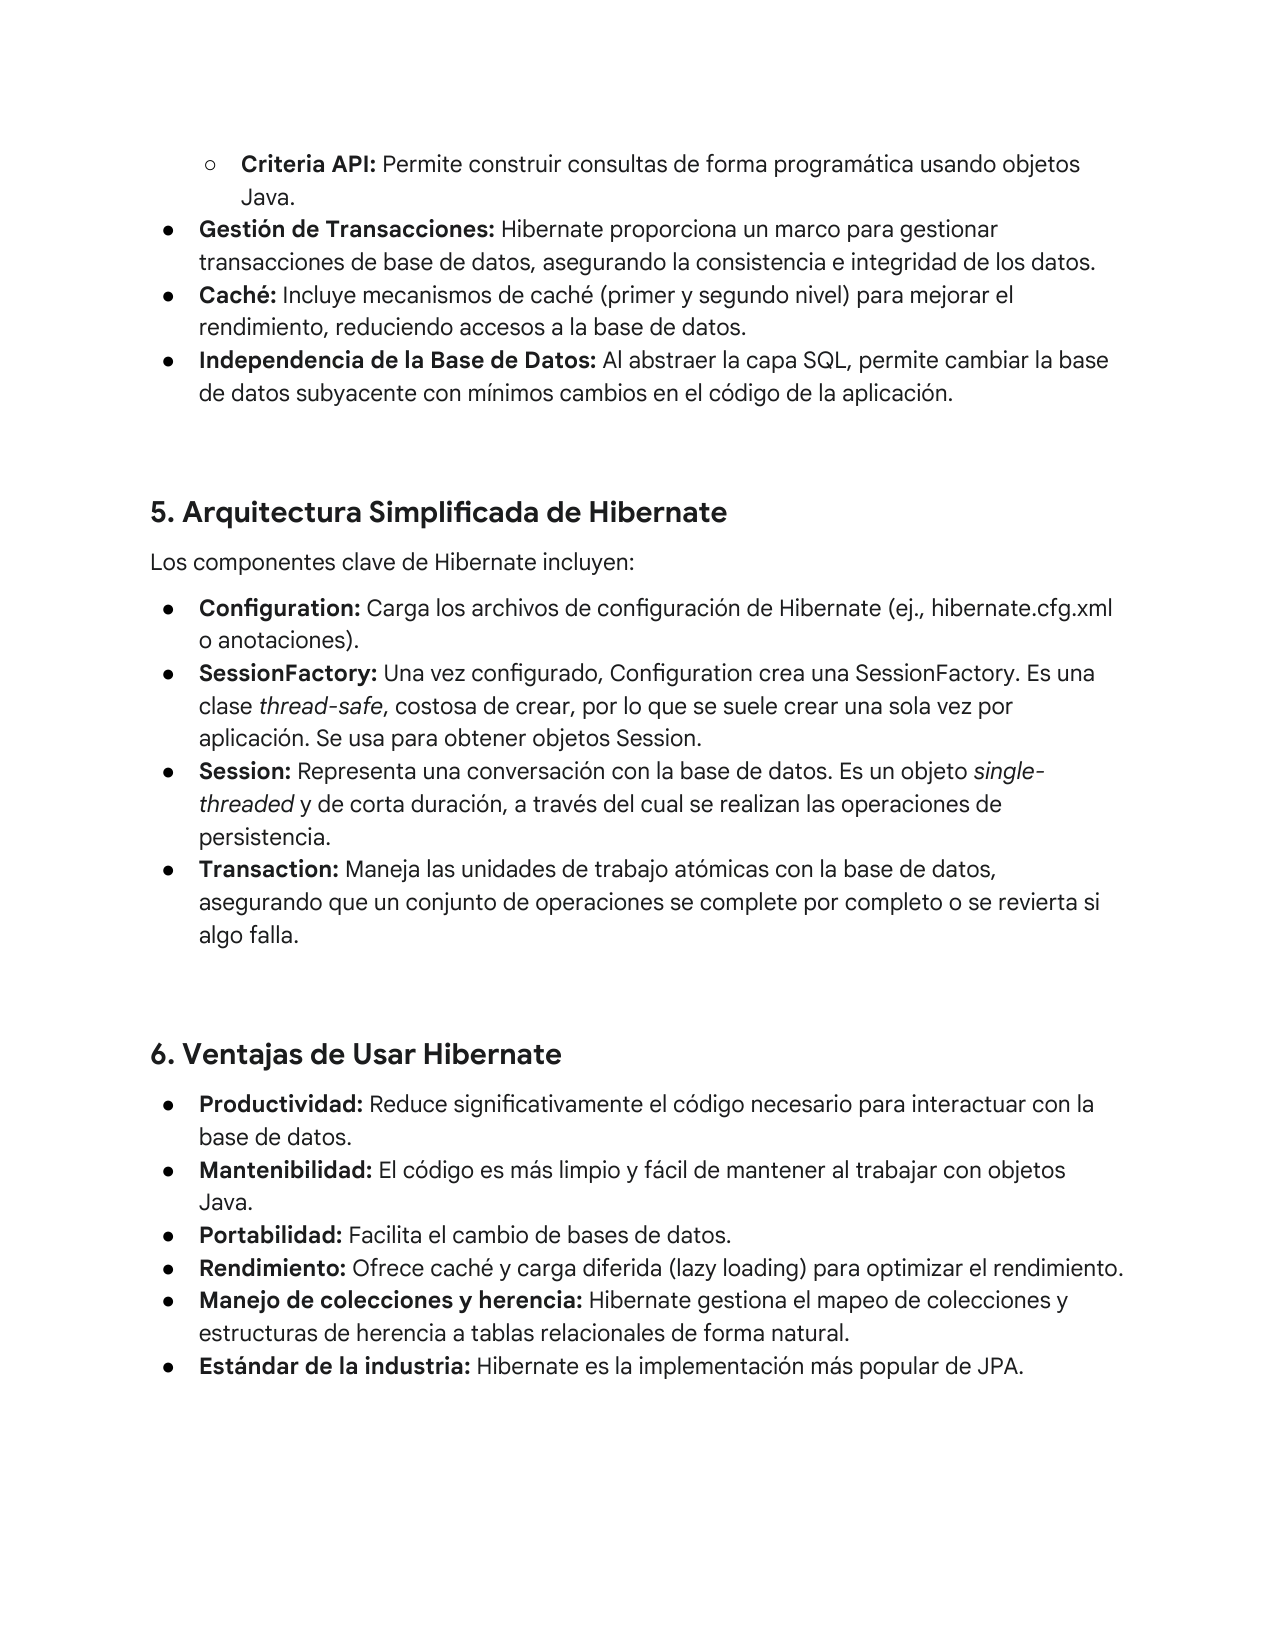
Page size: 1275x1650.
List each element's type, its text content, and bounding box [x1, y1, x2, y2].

list Gestión de Transacciones: Hibernate proporciona un marco para gestionar transacciones de base de datos, asegurando la consistencia e integridad de los datos. [161, 215, 1125, 277]
list Transaction: Maneja las unidades de trabajo atómicas con la base de datos, asegurando que un conjunto de operaciones se complete por completo o se revierta si algo falla. [161, 855, 1125, 949]
list SessionFactory: Una vez configurado, Configuration crea una SessionFactory. Es una clase thread-safe, costosa de crear, por lo que se suele crear una sola vez por aplicación. Se usa para obtener objetos Session. [161, 659, 1125, 753]
list Productividad: Reduce significativamente el código necesario para interactuar con la base de datos. [161, 1090, 1125, 1152]
list Mantenibilidad: El código es más limpio y fácil de mantener al trabajar con objetos Java. [161, 1156, 1125, 1217]
list Portabilidad: Facilita el cambio de bases de datos. [161, 1221, 1125, 1250]
list Session: Representa una conversación con la base de datos. Es un objeto single-threaded y de corta duración, a través del cual se realizan las operaciones de persistencia. [161, 757, 1125, 851]
list Estándar de la industria: Hibernate es la implementación más popular de JPA. [161, 1352, 1125, 1381]
text Los componentes clave de Hibernate incluyen: [150, 548, 1125, 577]
subtitle 6. Ventajas de Usar Hibernate [150, 1036, 1125, 1073]
list Rendimiento: Ofrece caché y carga diferida (lazy loading) para optimizar el rendimiento. [161, 1254, 1125, 1283]
subtitle 5. Arquitectura Simplificada de Hibernate [150, 494, 1125, 531]
list Independencia de la Base de Datos: Al abstraer la capa SQL, permite cambiar la base de datos subyacente con mínimos cambios en el código de la aplicación. [161, 346, 1125, 408]
list Configuration: Carga los archivos de configuración de Hibernate (ej., hibernate.cfg.xml o anotaciones). [161, 594, 1125, 655]
list Manejo de colecciones y herencia: Hibernate gestiona el mapeo de colecciones y estructuras de herencia a tablas relacionales de forma natural. [161, 1287, 1125, 1348]
list Criteria API: Permite construir consultas de forma programática usando objetos Java. [203, 150, 1125, 211]
list Caché: Incluye mecanismos de caché (primer y segundo nivel) para mejorar el rendimiento, reduciendo accesos a la base de datos. [161, 281, 1125, 342]
